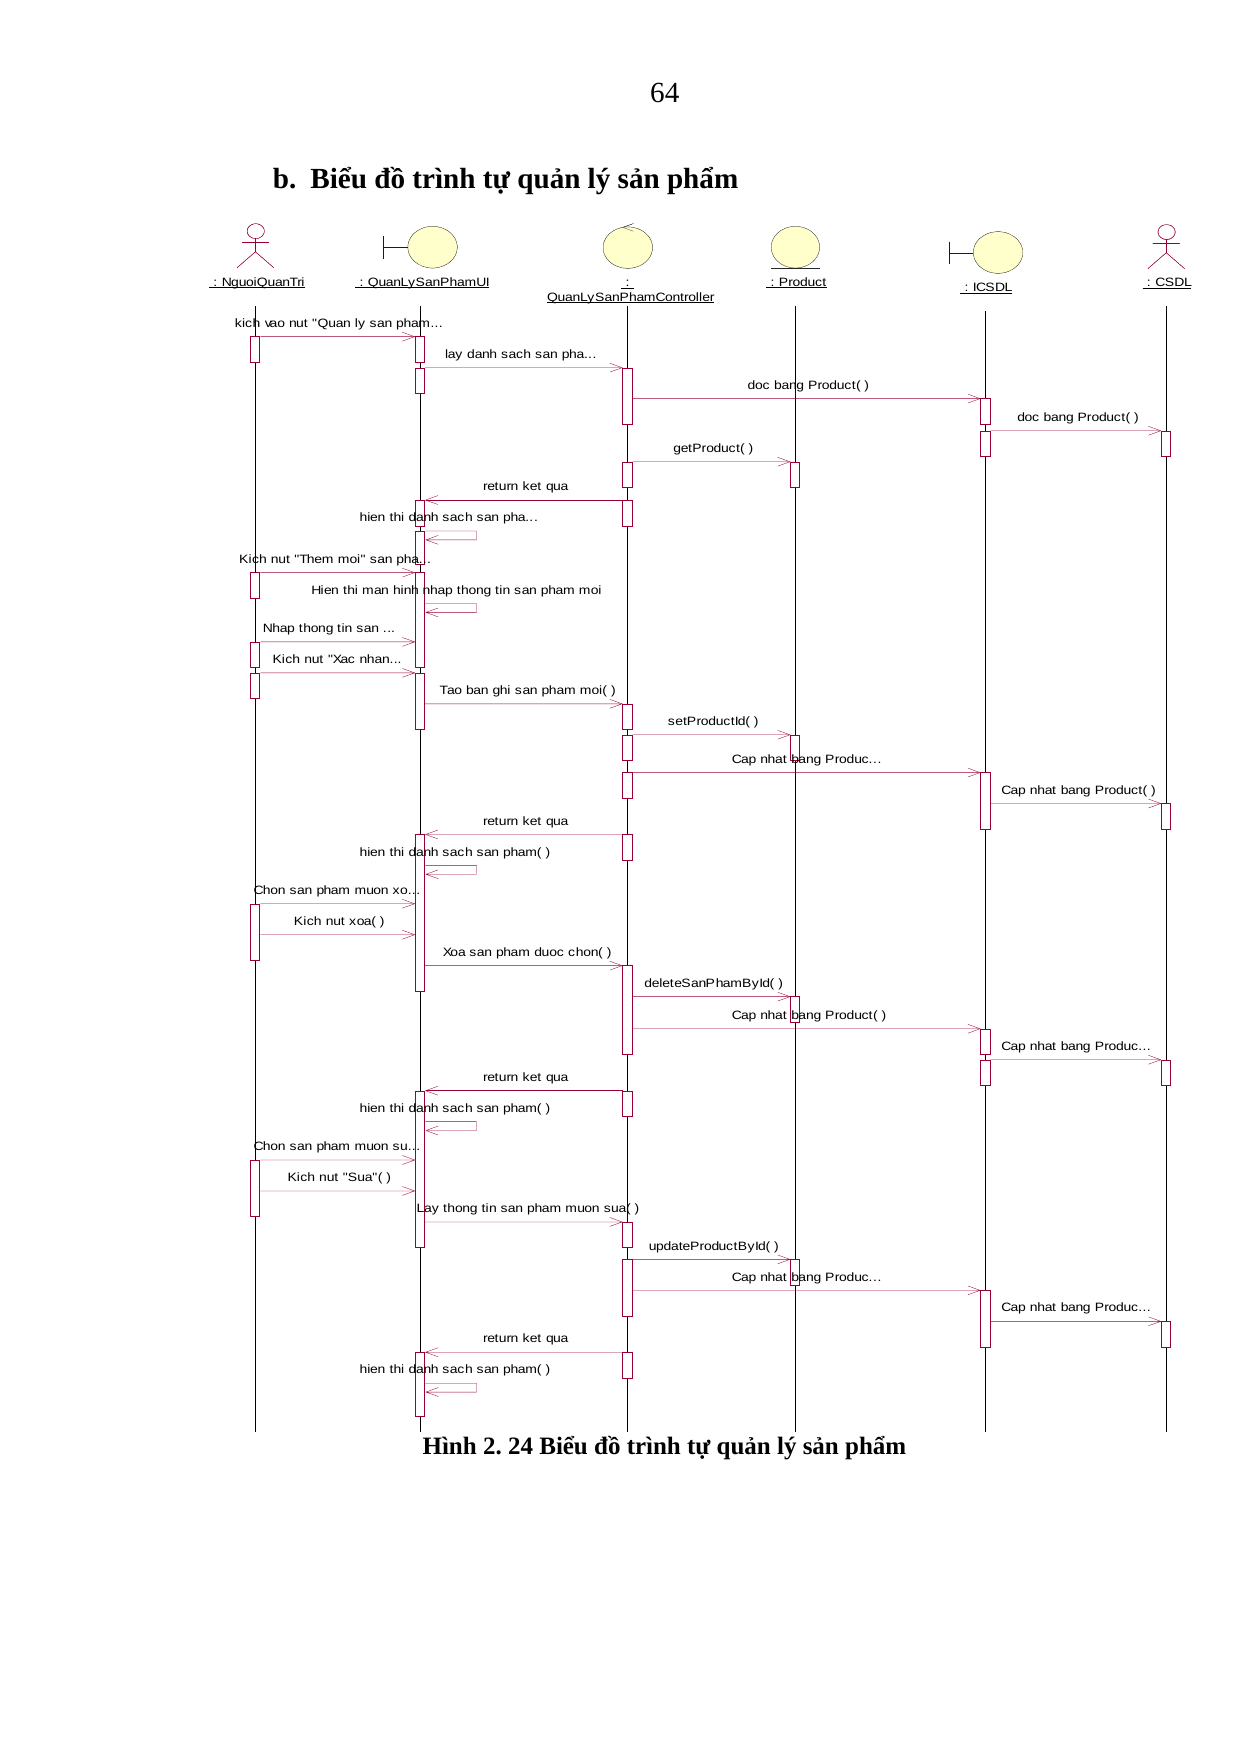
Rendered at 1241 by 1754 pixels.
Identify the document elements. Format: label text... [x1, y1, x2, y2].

list Biểu đồ trình tự quản lý sản phẩm [273, 161, 1122, 194]
text Hình 2. 24 Biểu đồ trình tự quản lý sản phẩm [207, 1431, 1122, 1460]
